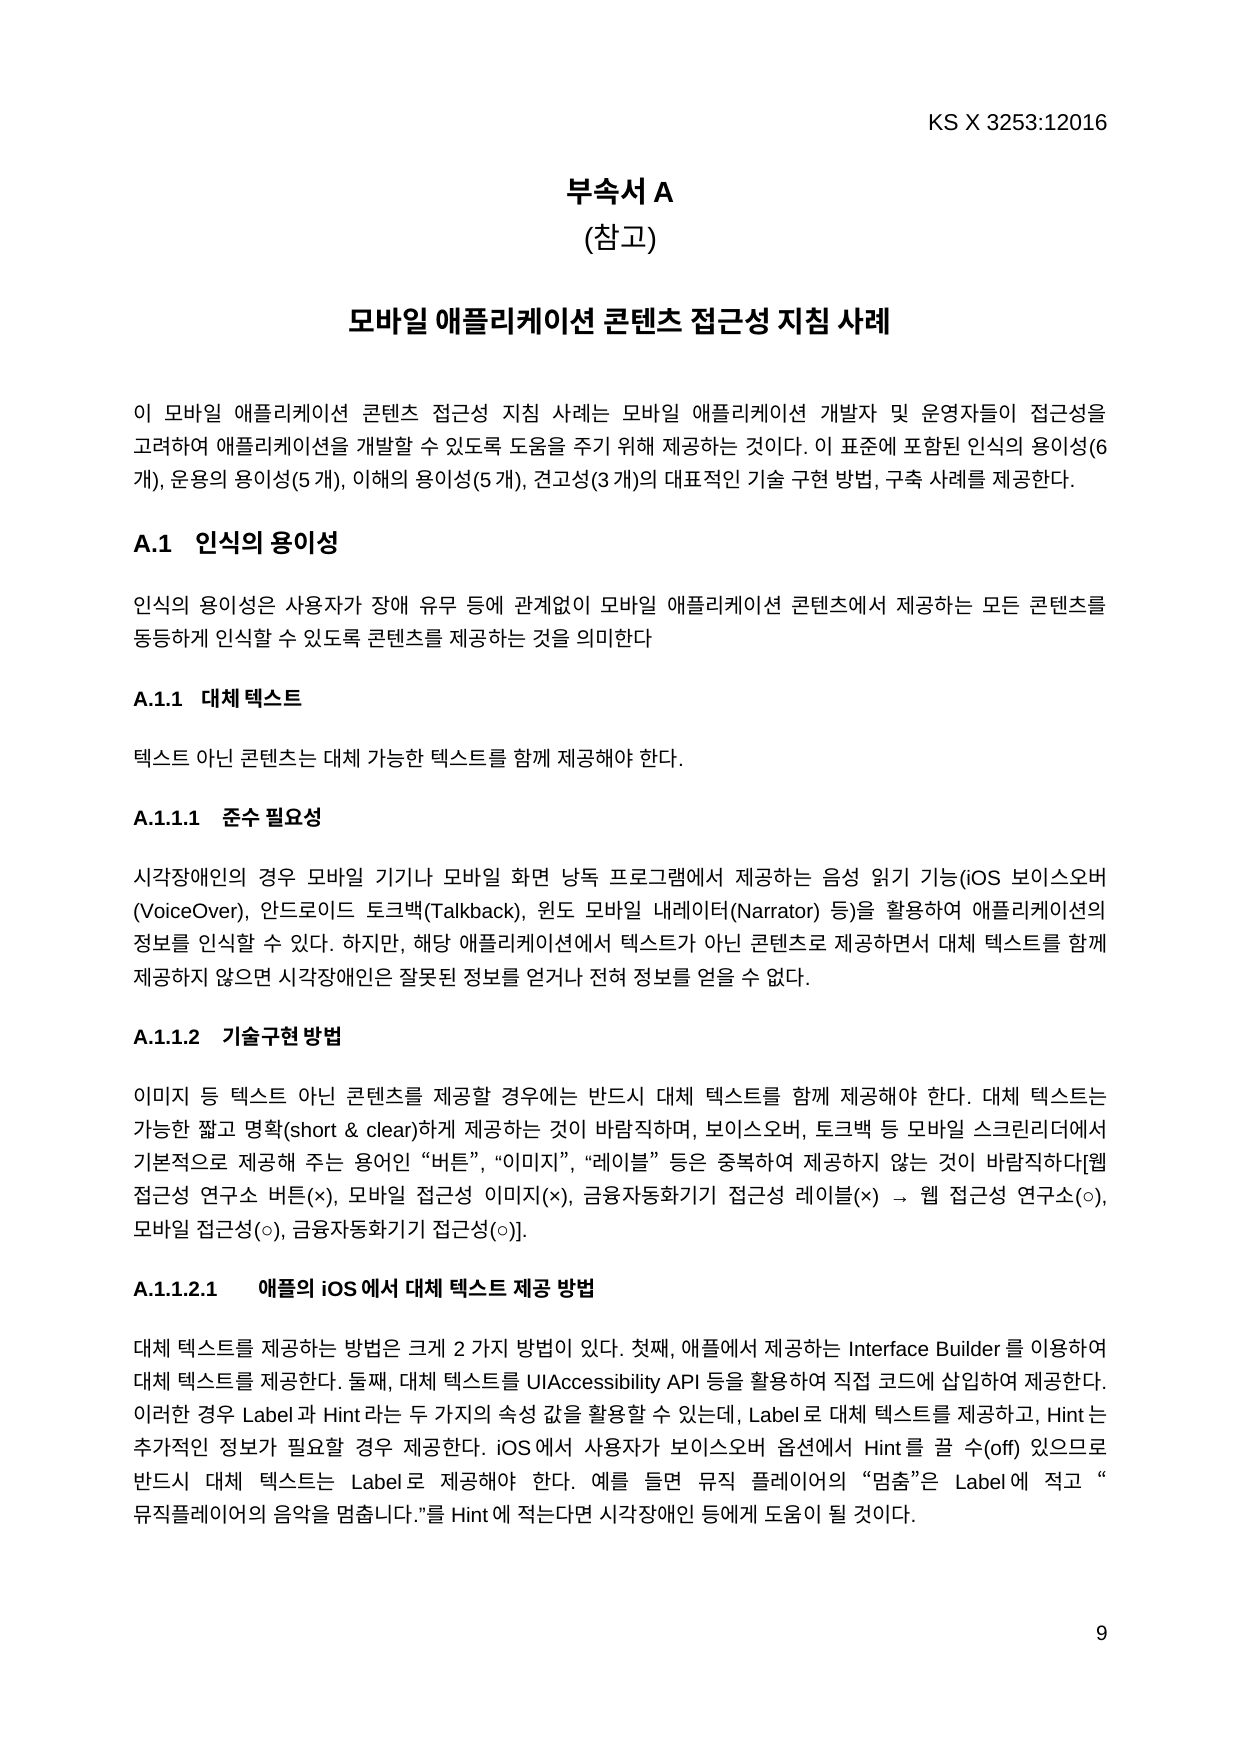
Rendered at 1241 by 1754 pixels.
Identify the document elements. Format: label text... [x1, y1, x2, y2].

text 인식의 용이성 [133, 523, 1107, 559]
text 대체 텍스트를 제공하는 방법은 크게 2 가지 방법이 있다. 첫째, 애플에서 제공하는 Interface Builder를 이용하여 대체 텍스트를 제공한다. 둘째, 대체 텍스트를 UIAccessibility API 등을 활용하여 직접 코드에 삽입하여 제공한다. 이러한 경우 Label과 Hint라는 두 가지의 속성 값을 활용할 수 있는데, Label로 대체 텍스트를 제공하고, Hint는 추가적인 정보가 필요할 경우 제공한다. iOS에서 사용자가 보이스오버 옵션에서 Hint를 끌 수(off) 있으므로 반드시 대체 텍스트는 Label로 제공해야 한다. 예를 들면 뮤직 플레이어의 “멈춤”은 Label에 적고 “뮤직플레이어의 음악을 멈춥니다.”를 Hint에 적는다면 시각장애인 등에게 도움이 될 것이다. [133, 1332, 1107, 1528]
text 이 모바일 애플리케이션 콘텐츠 접근성 지침 사례는 모바일 애플리케이션 개발자 및 운영자들이 접근성을 고려하여 애플리케이션을 개발할 수 있도록 도움을 주기 위해 제공하는 것이다. 이 표준에 포함된 인식의 용이성(6개), 운용의 용이성(5개), 이해의 용이성(5개), 견고성(3개)의 대표적인 기술 구현 방법, 구축 사례를 제공한다. [133, 397, 1107, 494]
text 기술구현 방법 [133, 1020, 1107, 1051]
text 인식의 용이성은 사용자가 장애 유무 등에 관계없이 모바일 애플리케이션 콘텐츠에서 제공하는 모든 콘텐츠를 동등하게 인식할 수 있도록 콘텐츠를 제공하는 것을 의미한다 [133, 589, 1107, 653]
text 애플의 iOS에서 대체 텍스트 제공 방법 [133, 1272, 1107, 1303]
text (참고) 모바일 애플리케이션 콘텐츠 접근성 지침 사례 [133, 168, 1107, 340]
text 이미지 등 텍스트 아닌 콘텐츠를 제공할 경우에는 반드시 대체 텍스트를 함께 제공해야 한다. 대체 텍스트는 가능한 짧고 명확(short & clear)하게 제공하는 것이 바람직하며, 보이스오버, 토크백 등 모바일 스크린리더에서 기본적으로 제공해 주는 용어인 “버튼”, “이미지”, “레이블” 등은 중복하여 제공하지 않는 것이 바람직하다[웹 접근성 연구소 버튼(×), 모바일 접근성 이미지(×), 금융자동화기기 접근성 레이블(×) → 웹 접근성 연구소(○), 모바일 접근성(○), 금융자동화기기 접근성(○)]. [133, 1080, 1107, 1243]
text 준수 필요성 [133, 801, 1107, 832]
text 시각장애인의 경우 모바일 기기나 모바일 화면 낭독 프로그램에서 제공하는 음성 읽기 기능(iOS 보이스오버(VoiceOver), 안드로이드 토크백(Talkback), 윈도 모바일 내레이터(Narrator) 등)을 활용하여 애플리케이션의 정보를 인식할 수 있다. 하지만, 해당 애플리케이션에서 텍스트가 아닌 콘텐츠로 제공하면서 대체 텍스트를 함께 제공하지 않으면 시각장애인은 잘못된 정보를 얻거나 전혀 정보를 얻을 수 없다. [133, 861, 1107, 991]
text 텍스트 아닌 콘텐츠는 대체 가능한 텍스트를 함께 제공해야 한다. [133, 742, 1107, 772]
text 대체 텍스트 [133, 682, 1107, 712]
